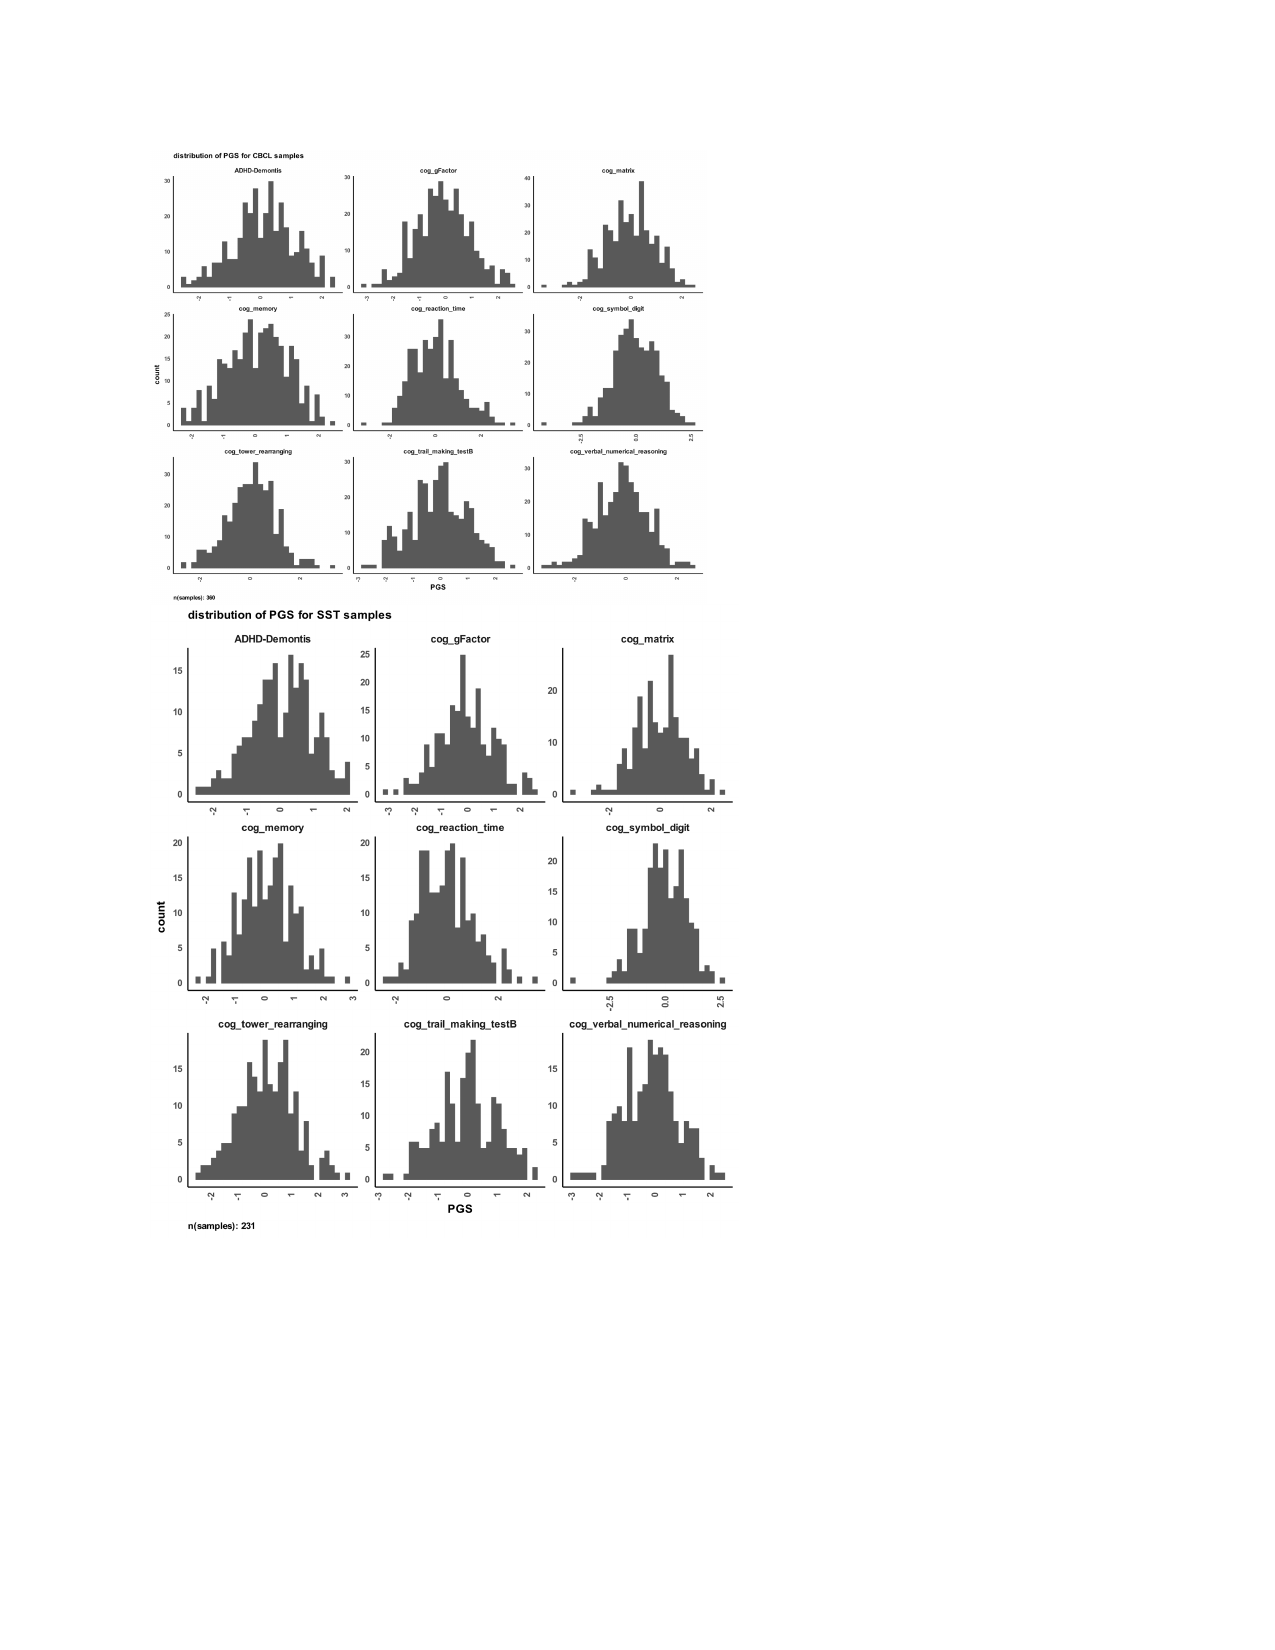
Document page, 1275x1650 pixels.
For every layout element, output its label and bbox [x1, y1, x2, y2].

picture [150, 150, 739, 1238]
